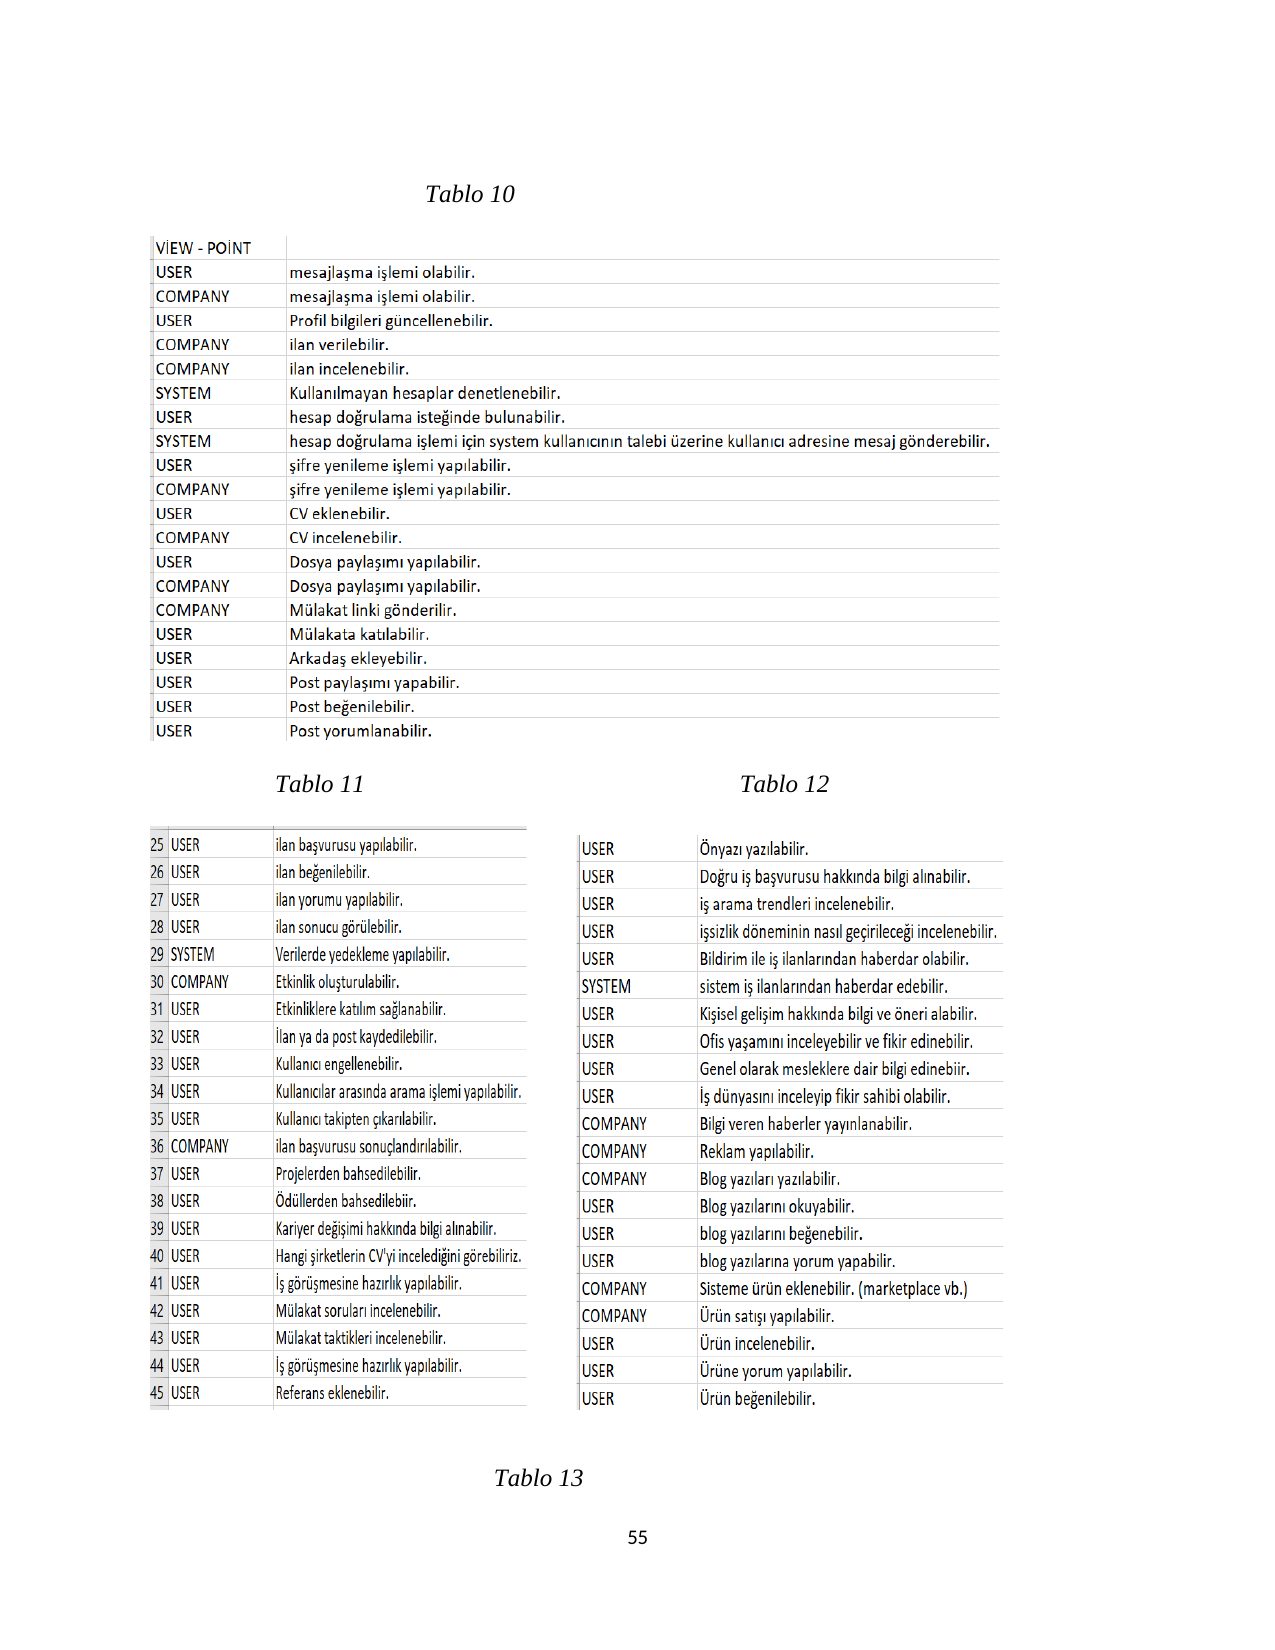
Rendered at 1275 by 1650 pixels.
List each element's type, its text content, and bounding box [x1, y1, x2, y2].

picture [150, 236, 1000, 741]
text Tablo 13 [150, 1463, 1125, 1492]
picture [576, 835, 1004, 1410]
text Tablo 10 [150, 179, 1125, 207]
text Tablo 11 Tablo 12 [150, 769, 1125, 798]
picture [150, 826, 527, 1410]
